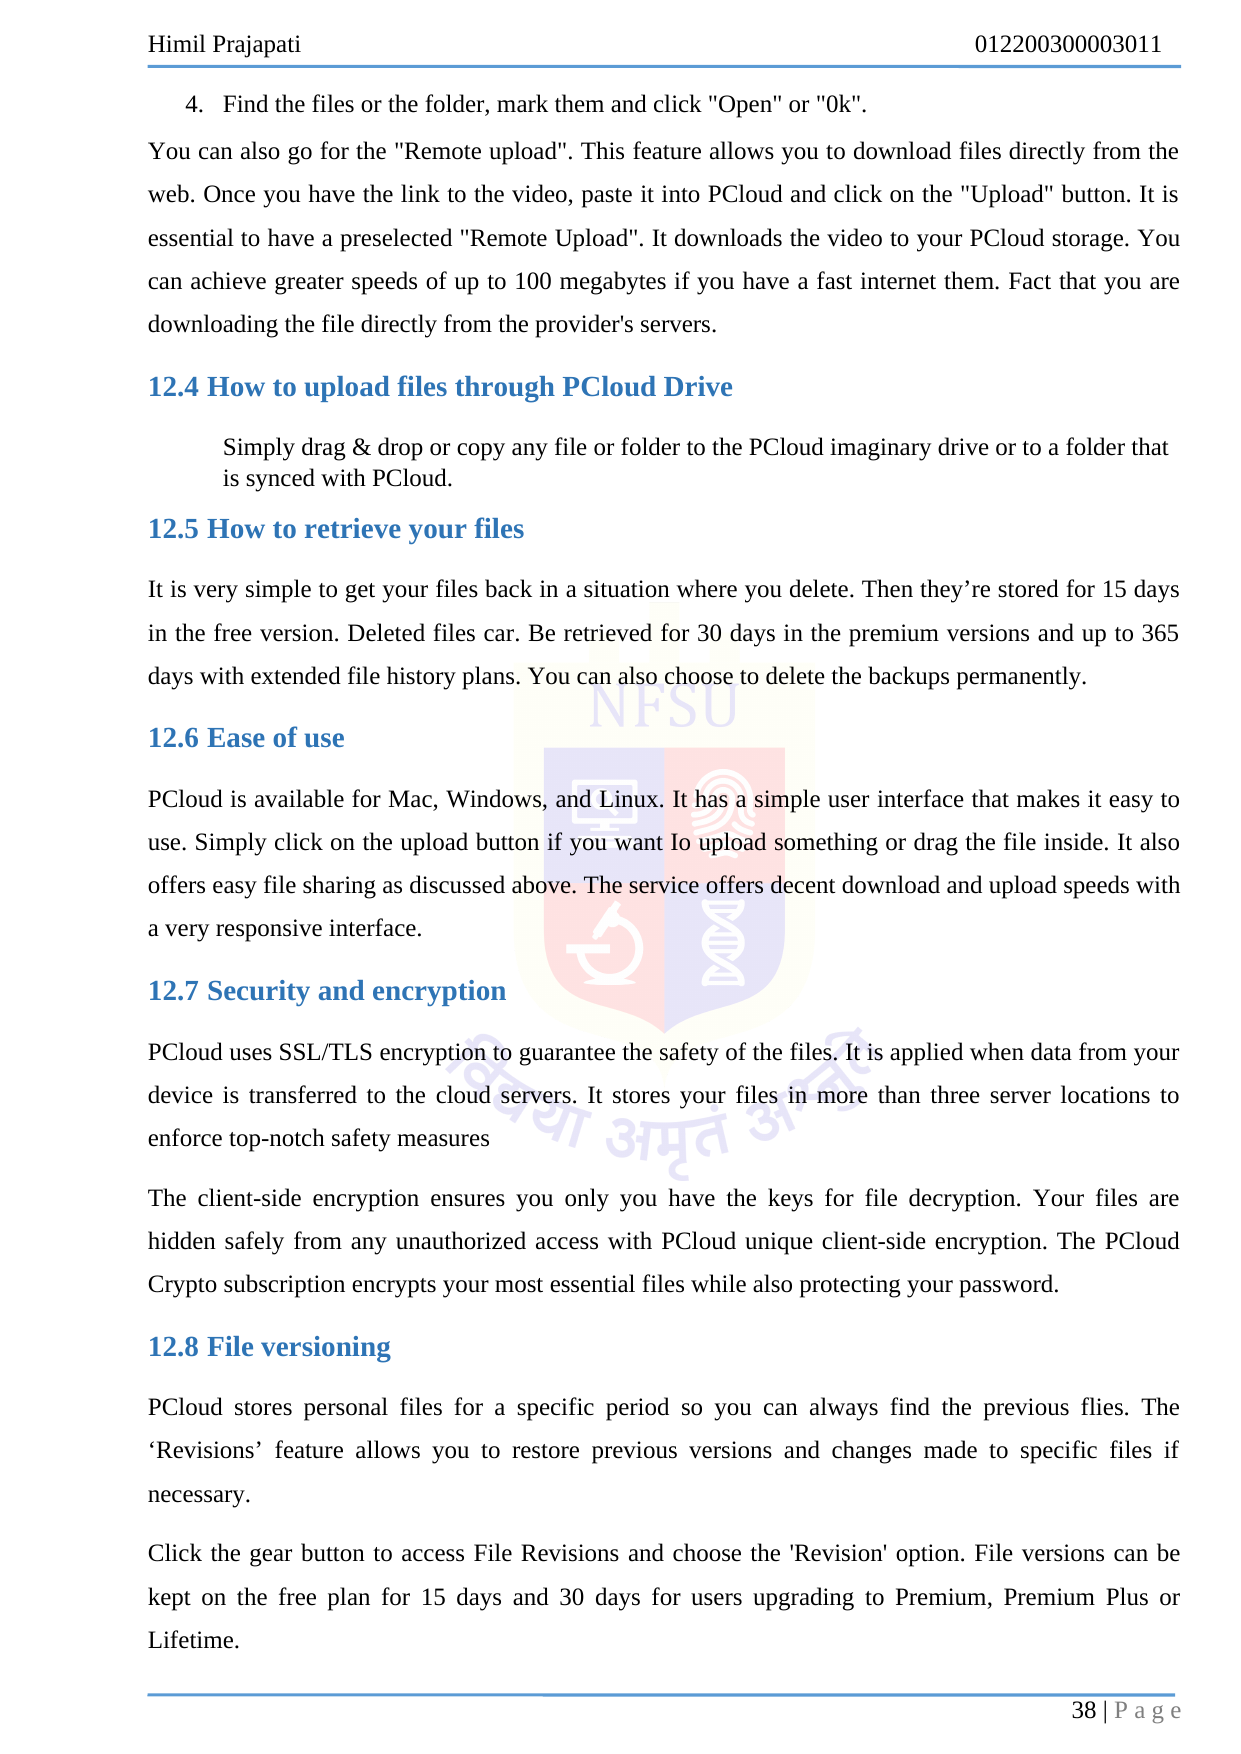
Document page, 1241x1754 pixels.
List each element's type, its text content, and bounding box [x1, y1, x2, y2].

text PCloud is available for Mac, Windows, and Linux. It has a simple user interface that makes it easy to use. Simply click on the upload button if you want Io upload something or drag the file inside. It also offers easy file sharing as discussed above. The service offers decent download and upload speeds with a very responsive interface. [148, 784, 1181, 942]
text How to retrieve your files [148, 511, 1181, 544]
text Security and encryption [148, 973, 1181, 1007]
text It is very simple to get your files back in a situation where you delete. Then they’re stored for 15 days in the free version. Deleted files car. Be retrieved for 30 days in the premium versions and up to 365 days with extended file history plans. You can also choose to delete the backups permanently. [148, 574, 1181, 689]
list Simply drag & drop or copy any file or folder to the PCloud imaginary drive or to a folder that is synced with PCloud. [223, 432, 1181, 492]
text How to upload files through PCloud Drive [148, 369, 1181, 402]
text You can also go for the "Remote upload". This feature allows you to download files directly from the web. Once you have the link to the video, paste it into PCloud and click on the "Upload" button. It is essential to have a preselected "Remote Upload". It downloads the video to your PCloud storage. You can achieve greater speeds of up to 100 megabytes if you have a fast internet them. Fact that you are downloading the file directly from the provider's servers. [148, 136, 1181, 338]
text PCloud stores personal files for a specific period so you can always find the previous flies. The ‘Revisions’ feature allows you to restore previous versions and changes made to specific files if necessary. [148, 1392, 1181, 1507]
text Ease of use [148, 721, 1181, 754]
list Find the files or the folder, mark them and click "Open" or "0k". [185, 89, 1181, 117]
text The client-side encryption ensures you only you have the keys for file decryption. Your files are hidden safely from any unauthorized access with PCloud unique client-side encryption. The PCloud Crypto subscription encrypts your most essential files while also protecting your password. [148, 1183, 1181, 1298]
text PCloud uses SSL/TLS encryption to guarantee the safety of the files. It is applied when data from your device is transferred to the cloud servers. It stores your files in more than three server locations to enforce top-notch safety measures [148, 1037, 1181, 1152]
text File versioning [148, 1329, 1181, 1362]
text Click the gear button to access File Revisions and choose the 'Revision' option. File versions can be kept on the free plan for 15 days and 30 days for users upgrading to Premium, Premium Plus or Lifetime. [148, 1538, 1181, 1653]
